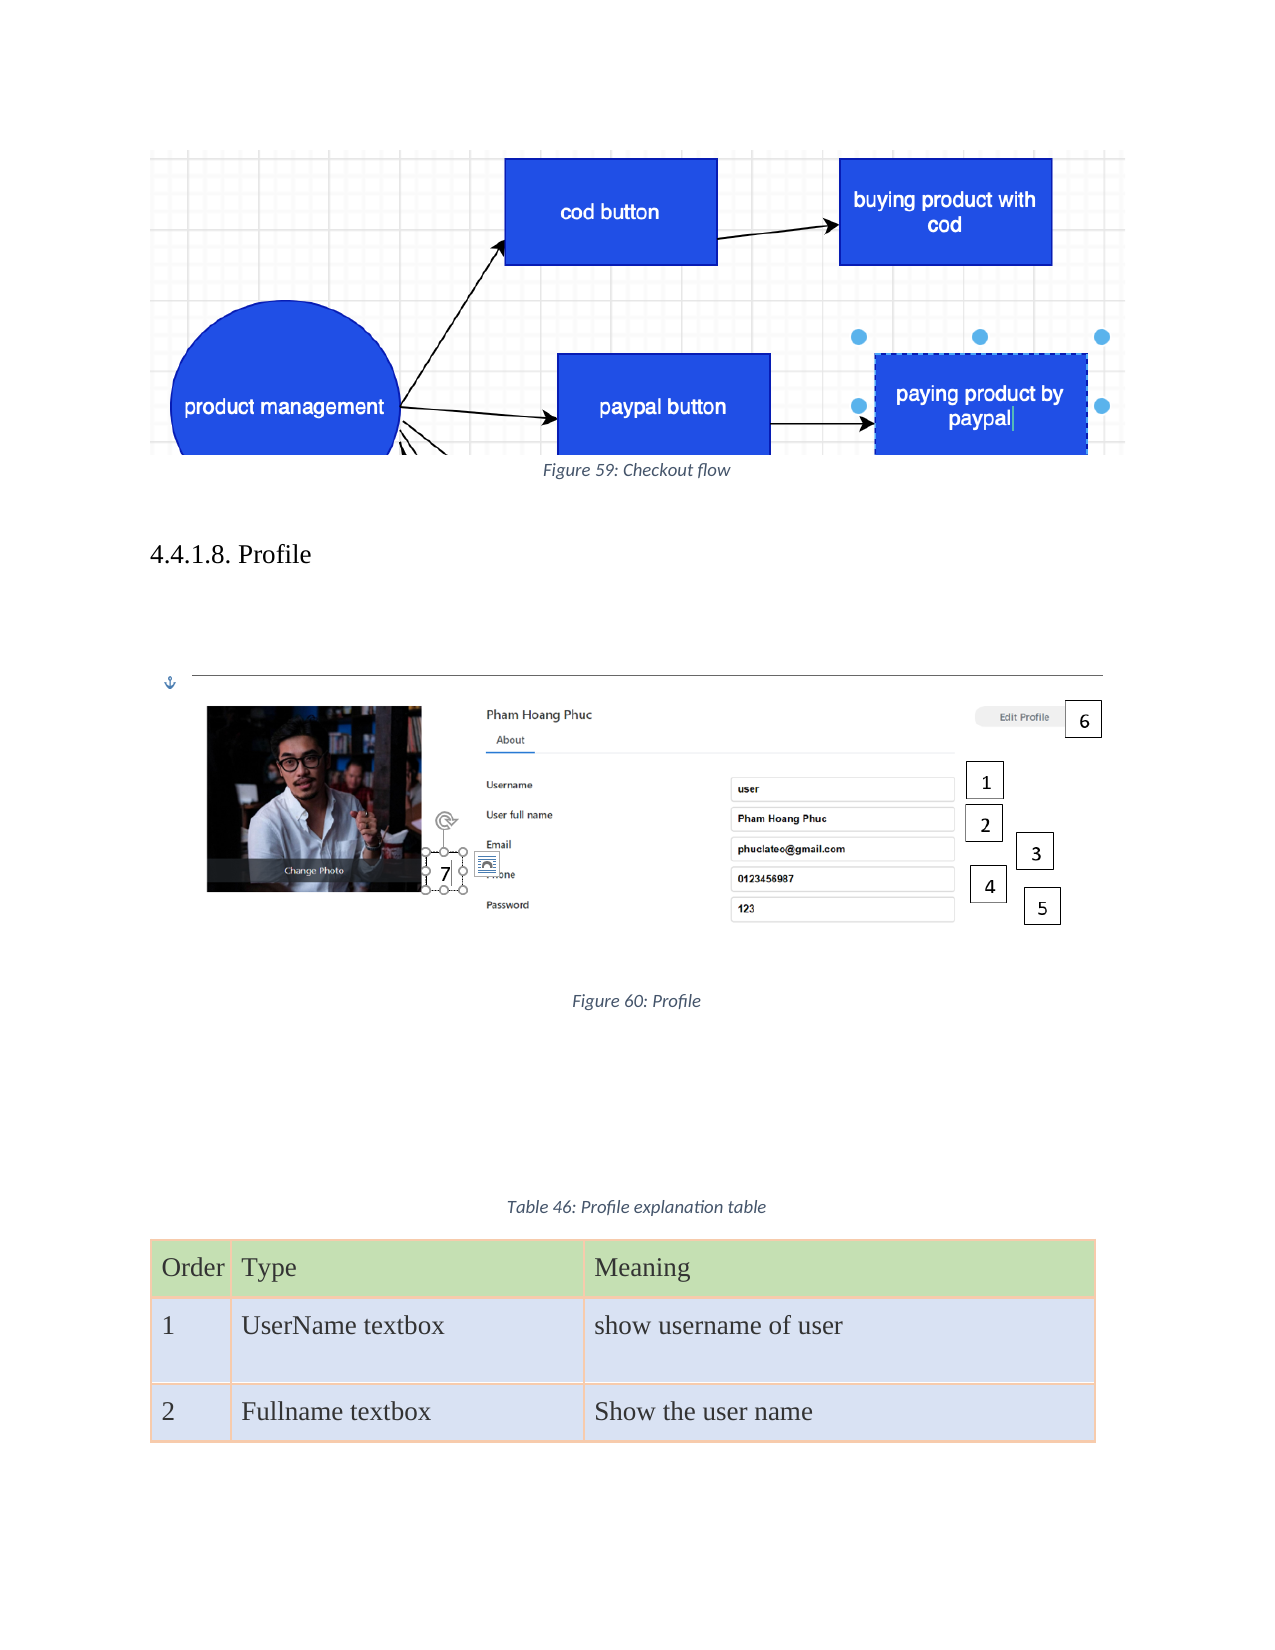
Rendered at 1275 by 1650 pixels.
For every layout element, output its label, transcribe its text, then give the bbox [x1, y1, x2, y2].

text Figure 59: Checkout flow [150, 458, 1125, 481]
table_header Type [232, 1241, 583, 1296]
text Figure 60: Profile [150, 990, 1125, 1013]
picture [150, 150, 1125, 455]
table_cell 2 [152, 1385, 230, 1440]
text Table 46: Profile explanation table [150, 1195, 1125, 1218]
table_header Order [152, 1241, 230, 1296]
table_cell UserName textbox [232, 1299, 583, 1382]
table_cell 1 [152, 1299, 230, 1382]
table_cell Fullname textbox [232, 1385, 583, 1440]
table_cell Show the user name [585, 1385, 1094, 1440]
table_header Meaning [585, 1241, 1094, 1296]
table_cell show username of user [585, 1299, 1094, 1382]
subtitle 4.4.1.8. Profile [150, 538, 1125, 569]
picture [150, 631, 1125, 986]
